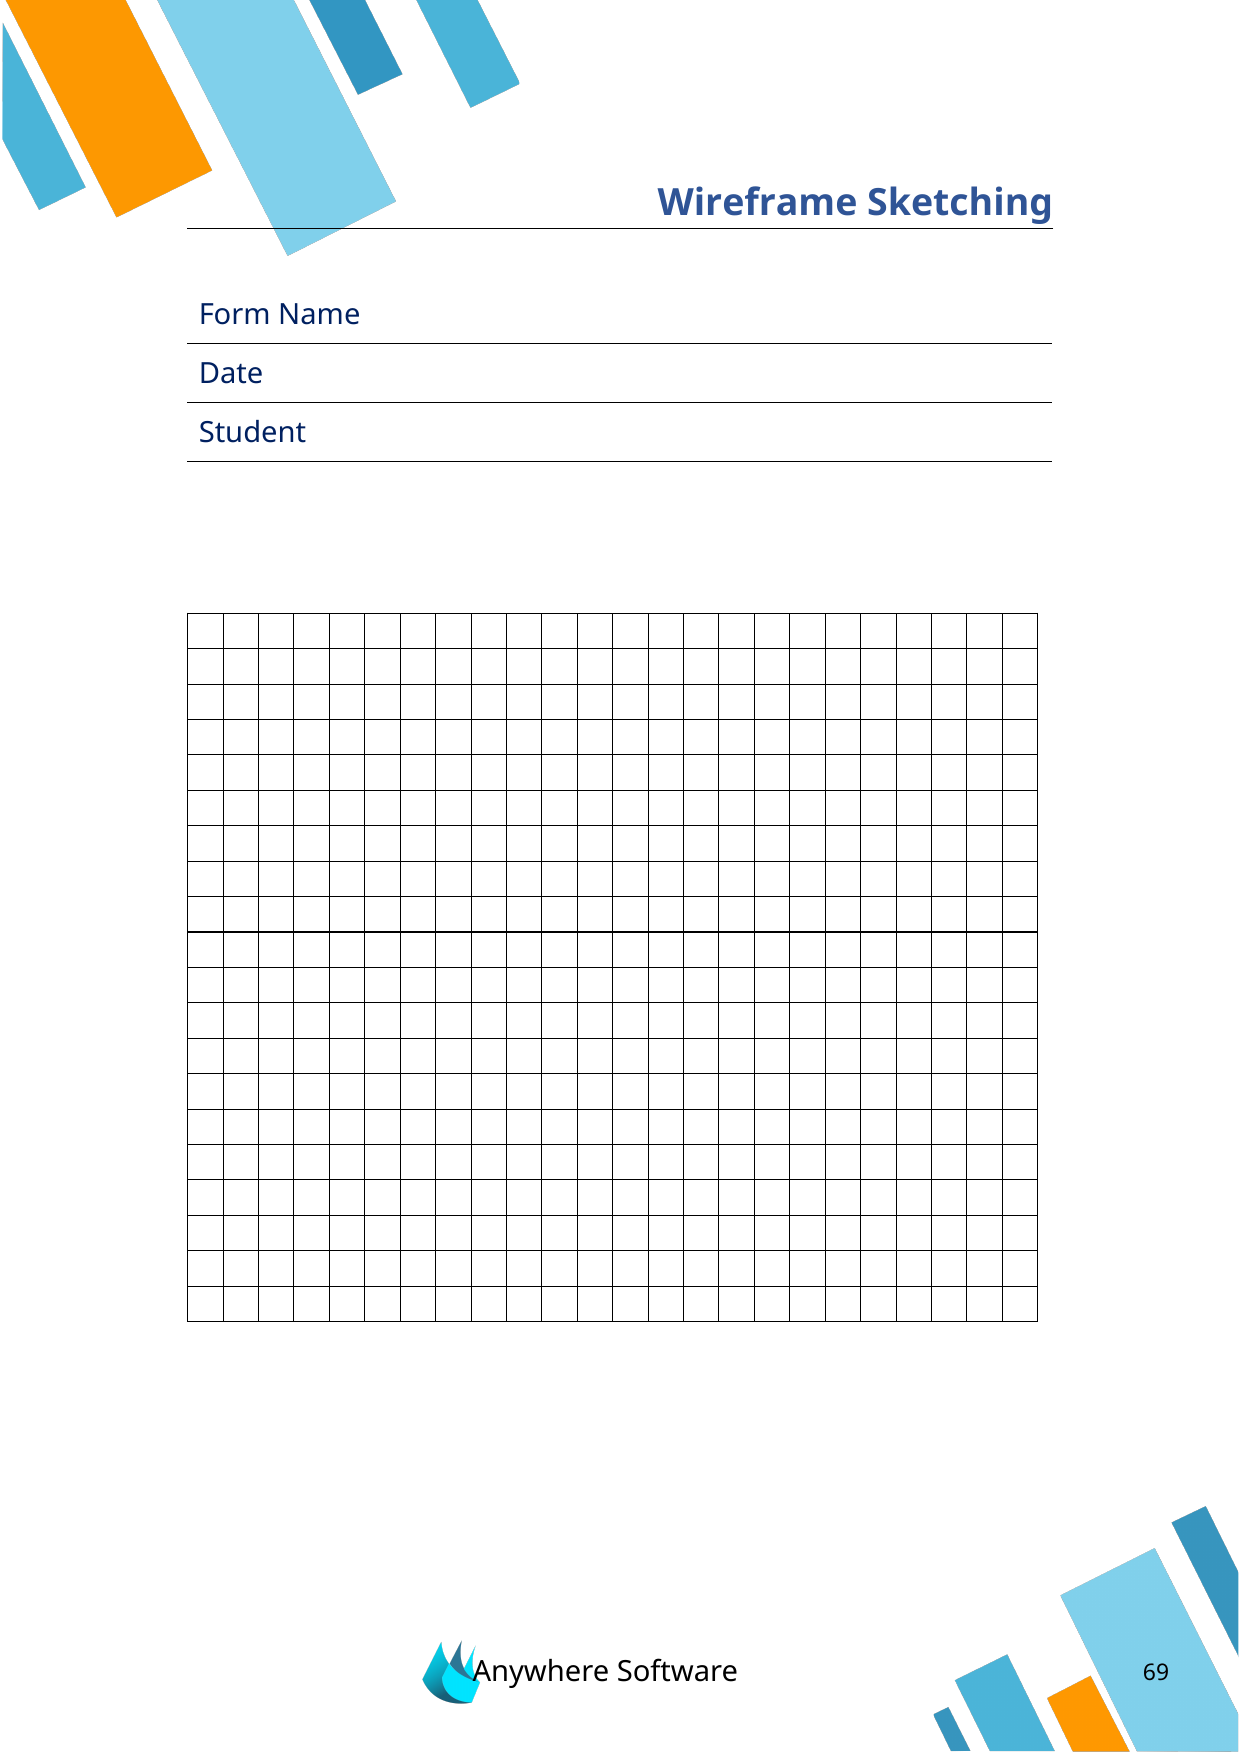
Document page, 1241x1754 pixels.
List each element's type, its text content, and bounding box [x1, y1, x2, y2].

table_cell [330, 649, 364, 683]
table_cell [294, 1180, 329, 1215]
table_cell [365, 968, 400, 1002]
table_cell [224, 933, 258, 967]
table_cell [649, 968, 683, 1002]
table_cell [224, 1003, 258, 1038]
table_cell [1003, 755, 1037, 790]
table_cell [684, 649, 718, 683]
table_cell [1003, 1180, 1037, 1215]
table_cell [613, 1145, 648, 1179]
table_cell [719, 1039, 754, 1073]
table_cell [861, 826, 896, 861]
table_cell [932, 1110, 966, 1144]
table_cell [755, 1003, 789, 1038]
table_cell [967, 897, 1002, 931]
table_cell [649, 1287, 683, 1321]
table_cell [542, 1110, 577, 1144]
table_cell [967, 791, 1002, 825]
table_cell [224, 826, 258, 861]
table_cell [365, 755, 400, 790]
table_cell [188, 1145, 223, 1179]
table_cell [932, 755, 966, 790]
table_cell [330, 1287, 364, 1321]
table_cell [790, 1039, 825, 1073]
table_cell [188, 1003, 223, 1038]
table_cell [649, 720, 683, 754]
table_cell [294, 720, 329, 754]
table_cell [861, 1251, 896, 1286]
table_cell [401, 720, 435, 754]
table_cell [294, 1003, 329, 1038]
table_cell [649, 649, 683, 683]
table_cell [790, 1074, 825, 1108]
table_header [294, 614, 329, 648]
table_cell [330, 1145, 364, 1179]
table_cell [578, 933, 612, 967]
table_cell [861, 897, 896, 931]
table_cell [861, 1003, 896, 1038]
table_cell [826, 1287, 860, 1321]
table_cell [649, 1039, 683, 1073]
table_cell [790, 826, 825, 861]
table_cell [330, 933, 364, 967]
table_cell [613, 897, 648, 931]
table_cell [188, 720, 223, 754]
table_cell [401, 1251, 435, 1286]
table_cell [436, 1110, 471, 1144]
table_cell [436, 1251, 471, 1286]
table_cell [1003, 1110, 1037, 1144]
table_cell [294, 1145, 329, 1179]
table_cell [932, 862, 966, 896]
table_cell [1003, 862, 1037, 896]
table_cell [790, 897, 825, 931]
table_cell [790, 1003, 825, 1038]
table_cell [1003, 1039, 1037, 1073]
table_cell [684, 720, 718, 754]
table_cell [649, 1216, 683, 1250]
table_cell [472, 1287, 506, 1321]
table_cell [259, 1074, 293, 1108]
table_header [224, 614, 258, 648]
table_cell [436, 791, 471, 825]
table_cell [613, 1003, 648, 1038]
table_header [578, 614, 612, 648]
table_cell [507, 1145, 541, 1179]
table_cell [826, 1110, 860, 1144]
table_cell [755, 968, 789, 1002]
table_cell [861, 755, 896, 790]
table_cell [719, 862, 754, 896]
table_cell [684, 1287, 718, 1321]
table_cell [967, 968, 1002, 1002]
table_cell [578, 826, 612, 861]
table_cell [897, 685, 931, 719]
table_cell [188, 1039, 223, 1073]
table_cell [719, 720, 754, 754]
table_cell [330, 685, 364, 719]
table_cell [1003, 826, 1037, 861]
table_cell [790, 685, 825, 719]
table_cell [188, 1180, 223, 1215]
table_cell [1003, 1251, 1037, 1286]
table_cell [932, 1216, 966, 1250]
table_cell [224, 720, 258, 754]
text Wireframe Sketching [187, 175, 1053, 228]
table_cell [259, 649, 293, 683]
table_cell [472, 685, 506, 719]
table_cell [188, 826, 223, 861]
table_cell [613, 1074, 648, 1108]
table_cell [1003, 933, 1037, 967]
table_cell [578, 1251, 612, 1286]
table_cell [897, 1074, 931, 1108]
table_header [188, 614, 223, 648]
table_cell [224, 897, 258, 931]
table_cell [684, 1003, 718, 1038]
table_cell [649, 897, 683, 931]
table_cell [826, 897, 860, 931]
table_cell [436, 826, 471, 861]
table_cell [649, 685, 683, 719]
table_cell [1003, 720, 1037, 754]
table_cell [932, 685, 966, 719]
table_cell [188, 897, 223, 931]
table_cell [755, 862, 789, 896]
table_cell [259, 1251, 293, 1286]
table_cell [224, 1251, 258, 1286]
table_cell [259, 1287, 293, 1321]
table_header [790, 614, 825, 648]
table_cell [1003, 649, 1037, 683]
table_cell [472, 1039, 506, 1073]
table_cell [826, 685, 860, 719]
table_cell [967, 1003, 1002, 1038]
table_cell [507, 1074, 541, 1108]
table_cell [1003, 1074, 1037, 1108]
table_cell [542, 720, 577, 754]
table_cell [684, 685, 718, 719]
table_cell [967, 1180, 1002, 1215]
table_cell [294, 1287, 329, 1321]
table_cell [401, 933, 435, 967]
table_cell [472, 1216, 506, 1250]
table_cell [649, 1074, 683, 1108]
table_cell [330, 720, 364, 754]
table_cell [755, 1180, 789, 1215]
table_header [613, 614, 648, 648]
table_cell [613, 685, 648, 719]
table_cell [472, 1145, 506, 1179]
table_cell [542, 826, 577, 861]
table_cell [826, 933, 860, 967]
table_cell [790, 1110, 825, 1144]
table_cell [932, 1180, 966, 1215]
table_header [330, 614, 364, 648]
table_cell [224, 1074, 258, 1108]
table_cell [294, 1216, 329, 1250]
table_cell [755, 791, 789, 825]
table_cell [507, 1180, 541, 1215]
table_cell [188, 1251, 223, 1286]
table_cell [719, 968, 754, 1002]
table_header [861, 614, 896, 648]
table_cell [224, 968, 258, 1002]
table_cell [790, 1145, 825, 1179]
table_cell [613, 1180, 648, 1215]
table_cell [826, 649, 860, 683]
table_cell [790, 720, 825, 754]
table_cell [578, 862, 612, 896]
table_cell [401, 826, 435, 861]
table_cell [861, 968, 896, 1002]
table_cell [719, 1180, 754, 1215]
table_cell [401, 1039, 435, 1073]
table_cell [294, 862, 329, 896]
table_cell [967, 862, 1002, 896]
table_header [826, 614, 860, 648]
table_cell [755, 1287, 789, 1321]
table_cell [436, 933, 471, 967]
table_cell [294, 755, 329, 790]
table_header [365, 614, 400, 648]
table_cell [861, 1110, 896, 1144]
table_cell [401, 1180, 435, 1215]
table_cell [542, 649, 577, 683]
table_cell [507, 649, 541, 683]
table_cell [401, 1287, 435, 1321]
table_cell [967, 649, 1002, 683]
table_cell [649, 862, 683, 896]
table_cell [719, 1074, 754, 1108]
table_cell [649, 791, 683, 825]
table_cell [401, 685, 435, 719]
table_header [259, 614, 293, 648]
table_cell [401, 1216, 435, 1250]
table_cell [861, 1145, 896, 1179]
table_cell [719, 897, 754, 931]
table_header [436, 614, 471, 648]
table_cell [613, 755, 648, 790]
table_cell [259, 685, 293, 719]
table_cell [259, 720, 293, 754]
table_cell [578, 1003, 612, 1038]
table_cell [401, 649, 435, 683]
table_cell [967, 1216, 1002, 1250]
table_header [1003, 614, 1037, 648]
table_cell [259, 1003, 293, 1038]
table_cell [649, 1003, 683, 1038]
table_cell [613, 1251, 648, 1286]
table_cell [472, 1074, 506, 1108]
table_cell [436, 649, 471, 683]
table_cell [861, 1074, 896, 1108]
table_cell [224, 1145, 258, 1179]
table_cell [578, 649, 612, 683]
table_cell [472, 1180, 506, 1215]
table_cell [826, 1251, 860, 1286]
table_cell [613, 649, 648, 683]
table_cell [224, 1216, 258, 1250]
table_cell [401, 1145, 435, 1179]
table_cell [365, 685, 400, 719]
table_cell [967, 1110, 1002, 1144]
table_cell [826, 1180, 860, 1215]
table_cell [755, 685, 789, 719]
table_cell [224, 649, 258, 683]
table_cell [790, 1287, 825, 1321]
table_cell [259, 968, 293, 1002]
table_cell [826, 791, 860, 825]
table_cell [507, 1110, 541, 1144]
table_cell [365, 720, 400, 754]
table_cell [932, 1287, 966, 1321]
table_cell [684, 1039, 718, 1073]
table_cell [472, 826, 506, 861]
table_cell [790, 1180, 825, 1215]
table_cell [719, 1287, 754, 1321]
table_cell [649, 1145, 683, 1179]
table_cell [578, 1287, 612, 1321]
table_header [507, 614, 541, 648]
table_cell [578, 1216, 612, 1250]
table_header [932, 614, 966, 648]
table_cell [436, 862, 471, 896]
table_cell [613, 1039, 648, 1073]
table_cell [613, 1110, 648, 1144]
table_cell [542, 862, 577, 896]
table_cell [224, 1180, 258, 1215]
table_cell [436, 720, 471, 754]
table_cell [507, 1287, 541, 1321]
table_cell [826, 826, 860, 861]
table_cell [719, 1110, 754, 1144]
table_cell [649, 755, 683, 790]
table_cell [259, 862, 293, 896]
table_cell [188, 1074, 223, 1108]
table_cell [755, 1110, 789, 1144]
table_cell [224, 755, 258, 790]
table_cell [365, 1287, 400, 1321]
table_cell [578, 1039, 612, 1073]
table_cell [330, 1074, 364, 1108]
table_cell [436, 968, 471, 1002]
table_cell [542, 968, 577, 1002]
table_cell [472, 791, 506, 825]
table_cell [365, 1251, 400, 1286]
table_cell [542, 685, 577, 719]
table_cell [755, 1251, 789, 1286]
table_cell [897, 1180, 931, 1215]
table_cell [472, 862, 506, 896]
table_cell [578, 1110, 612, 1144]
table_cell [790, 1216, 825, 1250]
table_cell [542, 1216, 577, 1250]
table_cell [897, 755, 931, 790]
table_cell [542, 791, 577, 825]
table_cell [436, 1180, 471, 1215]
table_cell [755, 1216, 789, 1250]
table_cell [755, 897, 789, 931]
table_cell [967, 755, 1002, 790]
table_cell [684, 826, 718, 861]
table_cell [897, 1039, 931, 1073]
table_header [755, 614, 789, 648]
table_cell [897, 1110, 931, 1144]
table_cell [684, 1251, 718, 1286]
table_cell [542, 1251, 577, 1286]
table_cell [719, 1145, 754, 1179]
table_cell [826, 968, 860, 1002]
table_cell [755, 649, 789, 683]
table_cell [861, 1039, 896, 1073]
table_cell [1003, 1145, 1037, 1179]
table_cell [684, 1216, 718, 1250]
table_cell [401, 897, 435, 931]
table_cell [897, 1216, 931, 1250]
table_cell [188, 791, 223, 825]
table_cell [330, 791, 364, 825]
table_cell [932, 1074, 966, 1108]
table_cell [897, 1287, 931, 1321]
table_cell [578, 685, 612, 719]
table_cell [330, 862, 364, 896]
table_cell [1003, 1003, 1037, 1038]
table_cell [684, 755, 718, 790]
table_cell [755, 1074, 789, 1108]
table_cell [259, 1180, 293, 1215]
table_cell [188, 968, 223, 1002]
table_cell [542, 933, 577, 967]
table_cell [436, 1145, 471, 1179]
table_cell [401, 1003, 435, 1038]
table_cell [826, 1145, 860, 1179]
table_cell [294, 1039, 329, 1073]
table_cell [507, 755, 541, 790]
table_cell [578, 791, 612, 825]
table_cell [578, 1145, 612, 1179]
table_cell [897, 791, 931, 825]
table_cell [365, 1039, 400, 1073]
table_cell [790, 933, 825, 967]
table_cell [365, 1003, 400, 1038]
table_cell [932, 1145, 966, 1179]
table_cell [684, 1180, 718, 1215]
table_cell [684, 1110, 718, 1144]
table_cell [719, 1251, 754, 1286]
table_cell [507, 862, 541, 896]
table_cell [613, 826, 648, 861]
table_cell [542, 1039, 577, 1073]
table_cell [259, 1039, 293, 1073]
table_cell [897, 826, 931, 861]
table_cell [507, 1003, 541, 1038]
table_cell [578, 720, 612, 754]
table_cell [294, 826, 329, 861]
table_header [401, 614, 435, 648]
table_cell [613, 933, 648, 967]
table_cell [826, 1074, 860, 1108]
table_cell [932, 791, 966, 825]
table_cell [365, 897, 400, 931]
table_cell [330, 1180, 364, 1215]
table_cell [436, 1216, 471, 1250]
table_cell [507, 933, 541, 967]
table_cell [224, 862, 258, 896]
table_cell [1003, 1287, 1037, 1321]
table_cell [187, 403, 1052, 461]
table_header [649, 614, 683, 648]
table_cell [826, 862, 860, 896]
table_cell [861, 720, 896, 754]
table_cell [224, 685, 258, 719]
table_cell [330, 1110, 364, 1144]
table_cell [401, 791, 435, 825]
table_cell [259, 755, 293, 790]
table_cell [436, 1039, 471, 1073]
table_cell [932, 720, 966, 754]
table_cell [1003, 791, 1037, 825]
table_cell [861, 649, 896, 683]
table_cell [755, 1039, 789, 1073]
picture [2, 0, 520, 256]
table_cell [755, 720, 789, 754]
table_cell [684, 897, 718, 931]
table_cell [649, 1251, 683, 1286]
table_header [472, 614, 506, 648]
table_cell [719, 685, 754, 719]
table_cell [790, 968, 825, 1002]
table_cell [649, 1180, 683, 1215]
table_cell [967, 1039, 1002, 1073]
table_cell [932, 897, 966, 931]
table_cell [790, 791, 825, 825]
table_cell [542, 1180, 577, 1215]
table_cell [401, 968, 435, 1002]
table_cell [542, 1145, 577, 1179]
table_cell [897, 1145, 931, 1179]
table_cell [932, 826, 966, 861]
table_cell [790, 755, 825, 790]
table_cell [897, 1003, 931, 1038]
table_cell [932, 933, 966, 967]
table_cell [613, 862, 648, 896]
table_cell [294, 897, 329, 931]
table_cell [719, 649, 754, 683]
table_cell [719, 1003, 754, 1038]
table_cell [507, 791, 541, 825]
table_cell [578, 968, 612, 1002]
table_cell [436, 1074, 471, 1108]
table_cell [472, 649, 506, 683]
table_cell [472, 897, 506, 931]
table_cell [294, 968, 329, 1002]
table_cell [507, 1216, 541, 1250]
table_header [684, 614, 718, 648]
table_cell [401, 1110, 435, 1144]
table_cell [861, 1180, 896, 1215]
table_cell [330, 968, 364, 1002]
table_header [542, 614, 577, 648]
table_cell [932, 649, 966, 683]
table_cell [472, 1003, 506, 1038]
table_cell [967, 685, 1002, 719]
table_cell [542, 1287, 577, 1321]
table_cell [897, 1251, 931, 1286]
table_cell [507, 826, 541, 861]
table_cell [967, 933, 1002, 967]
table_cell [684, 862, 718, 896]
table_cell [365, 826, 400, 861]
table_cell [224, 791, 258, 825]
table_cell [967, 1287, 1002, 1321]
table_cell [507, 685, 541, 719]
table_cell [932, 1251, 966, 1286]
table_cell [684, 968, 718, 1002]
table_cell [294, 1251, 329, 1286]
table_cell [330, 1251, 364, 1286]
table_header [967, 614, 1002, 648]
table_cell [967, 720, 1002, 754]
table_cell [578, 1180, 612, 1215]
picture [422, 1640, 481, 1704]
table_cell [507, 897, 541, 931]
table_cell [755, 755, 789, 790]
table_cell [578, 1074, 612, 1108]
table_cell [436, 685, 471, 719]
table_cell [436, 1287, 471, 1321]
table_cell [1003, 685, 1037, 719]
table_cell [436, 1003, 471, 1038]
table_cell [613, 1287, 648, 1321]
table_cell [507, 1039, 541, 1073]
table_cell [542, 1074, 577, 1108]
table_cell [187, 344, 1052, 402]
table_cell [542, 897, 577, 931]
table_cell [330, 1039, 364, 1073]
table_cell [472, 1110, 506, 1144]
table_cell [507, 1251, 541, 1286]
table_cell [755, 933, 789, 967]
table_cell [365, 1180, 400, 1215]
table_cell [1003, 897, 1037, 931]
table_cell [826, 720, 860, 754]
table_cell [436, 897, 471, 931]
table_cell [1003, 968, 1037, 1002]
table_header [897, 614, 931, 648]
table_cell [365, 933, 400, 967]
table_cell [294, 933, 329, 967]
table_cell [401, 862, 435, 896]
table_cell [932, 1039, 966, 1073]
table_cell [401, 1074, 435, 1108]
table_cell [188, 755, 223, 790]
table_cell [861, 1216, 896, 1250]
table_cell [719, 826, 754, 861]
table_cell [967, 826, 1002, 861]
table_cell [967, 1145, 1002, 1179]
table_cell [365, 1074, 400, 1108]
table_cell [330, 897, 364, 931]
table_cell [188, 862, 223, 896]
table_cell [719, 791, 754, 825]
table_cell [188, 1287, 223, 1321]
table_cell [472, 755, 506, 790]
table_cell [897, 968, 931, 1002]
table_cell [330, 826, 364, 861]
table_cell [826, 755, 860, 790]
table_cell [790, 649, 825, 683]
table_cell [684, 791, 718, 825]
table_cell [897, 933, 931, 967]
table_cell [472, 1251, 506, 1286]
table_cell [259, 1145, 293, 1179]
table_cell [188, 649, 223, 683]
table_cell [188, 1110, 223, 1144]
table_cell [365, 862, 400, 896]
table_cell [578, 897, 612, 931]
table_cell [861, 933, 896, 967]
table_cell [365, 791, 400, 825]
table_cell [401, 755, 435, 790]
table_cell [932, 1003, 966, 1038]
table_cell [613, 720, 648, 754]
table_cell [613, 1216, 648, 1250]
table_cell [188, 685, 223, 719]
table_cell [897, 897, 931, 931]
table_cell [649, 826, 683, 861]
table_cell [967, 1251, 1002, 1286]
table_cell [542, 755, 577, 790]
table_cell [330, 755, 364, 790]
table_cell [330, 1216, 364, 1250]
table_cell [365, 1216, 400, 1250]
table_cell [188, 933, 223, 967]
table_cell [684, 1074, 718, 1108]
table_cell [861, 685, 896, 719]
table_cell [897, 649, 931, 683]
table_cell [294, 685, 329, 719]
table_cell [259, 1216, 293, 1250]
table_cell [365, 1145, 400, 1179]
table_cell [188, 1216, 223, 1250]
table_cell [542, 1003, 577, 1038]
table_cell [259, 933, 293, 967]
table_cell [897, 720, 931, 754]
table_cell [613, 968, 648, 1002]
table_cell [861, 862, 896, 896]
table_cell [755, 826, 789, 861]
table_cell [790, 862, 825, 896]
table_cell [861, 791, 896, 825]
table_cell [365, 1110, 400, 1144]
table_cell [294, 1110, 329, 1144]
picture [933, 1506, 1239, 1752]
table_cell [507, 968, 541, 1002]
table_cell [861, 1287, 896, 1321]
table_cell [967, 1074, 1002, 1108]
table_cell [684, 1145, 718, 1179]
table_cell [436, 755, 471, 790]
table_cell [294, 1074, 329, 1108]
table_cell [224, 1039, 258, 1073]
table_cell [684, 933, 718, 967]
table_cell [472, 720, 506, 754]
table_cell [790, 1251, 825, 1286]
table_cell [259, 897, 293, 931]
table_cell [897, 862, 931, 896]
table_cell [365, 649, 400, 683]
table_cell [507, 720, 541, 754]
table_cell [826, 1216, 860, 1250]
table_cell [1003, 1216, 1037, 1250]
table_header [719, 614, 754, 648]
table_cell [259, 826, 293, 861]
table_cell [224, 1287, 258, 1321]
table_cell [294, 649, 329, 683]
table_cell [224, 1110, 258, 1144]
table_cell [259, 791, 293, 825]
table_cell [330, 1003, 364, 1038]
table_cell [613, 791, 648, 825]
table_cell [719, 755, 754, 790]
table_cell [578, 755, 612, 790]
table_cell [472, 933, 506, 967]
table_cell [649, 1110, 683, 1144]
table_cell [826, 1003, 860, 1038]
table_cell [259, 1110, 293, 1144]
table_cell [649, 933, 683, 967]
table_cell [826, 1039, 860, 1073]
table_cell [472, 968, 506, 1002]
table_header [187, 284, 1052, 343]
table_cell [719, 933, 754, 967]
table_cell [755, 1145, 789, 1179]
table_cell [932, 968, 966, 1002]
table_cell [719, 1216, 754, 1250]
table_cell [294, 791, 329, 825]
